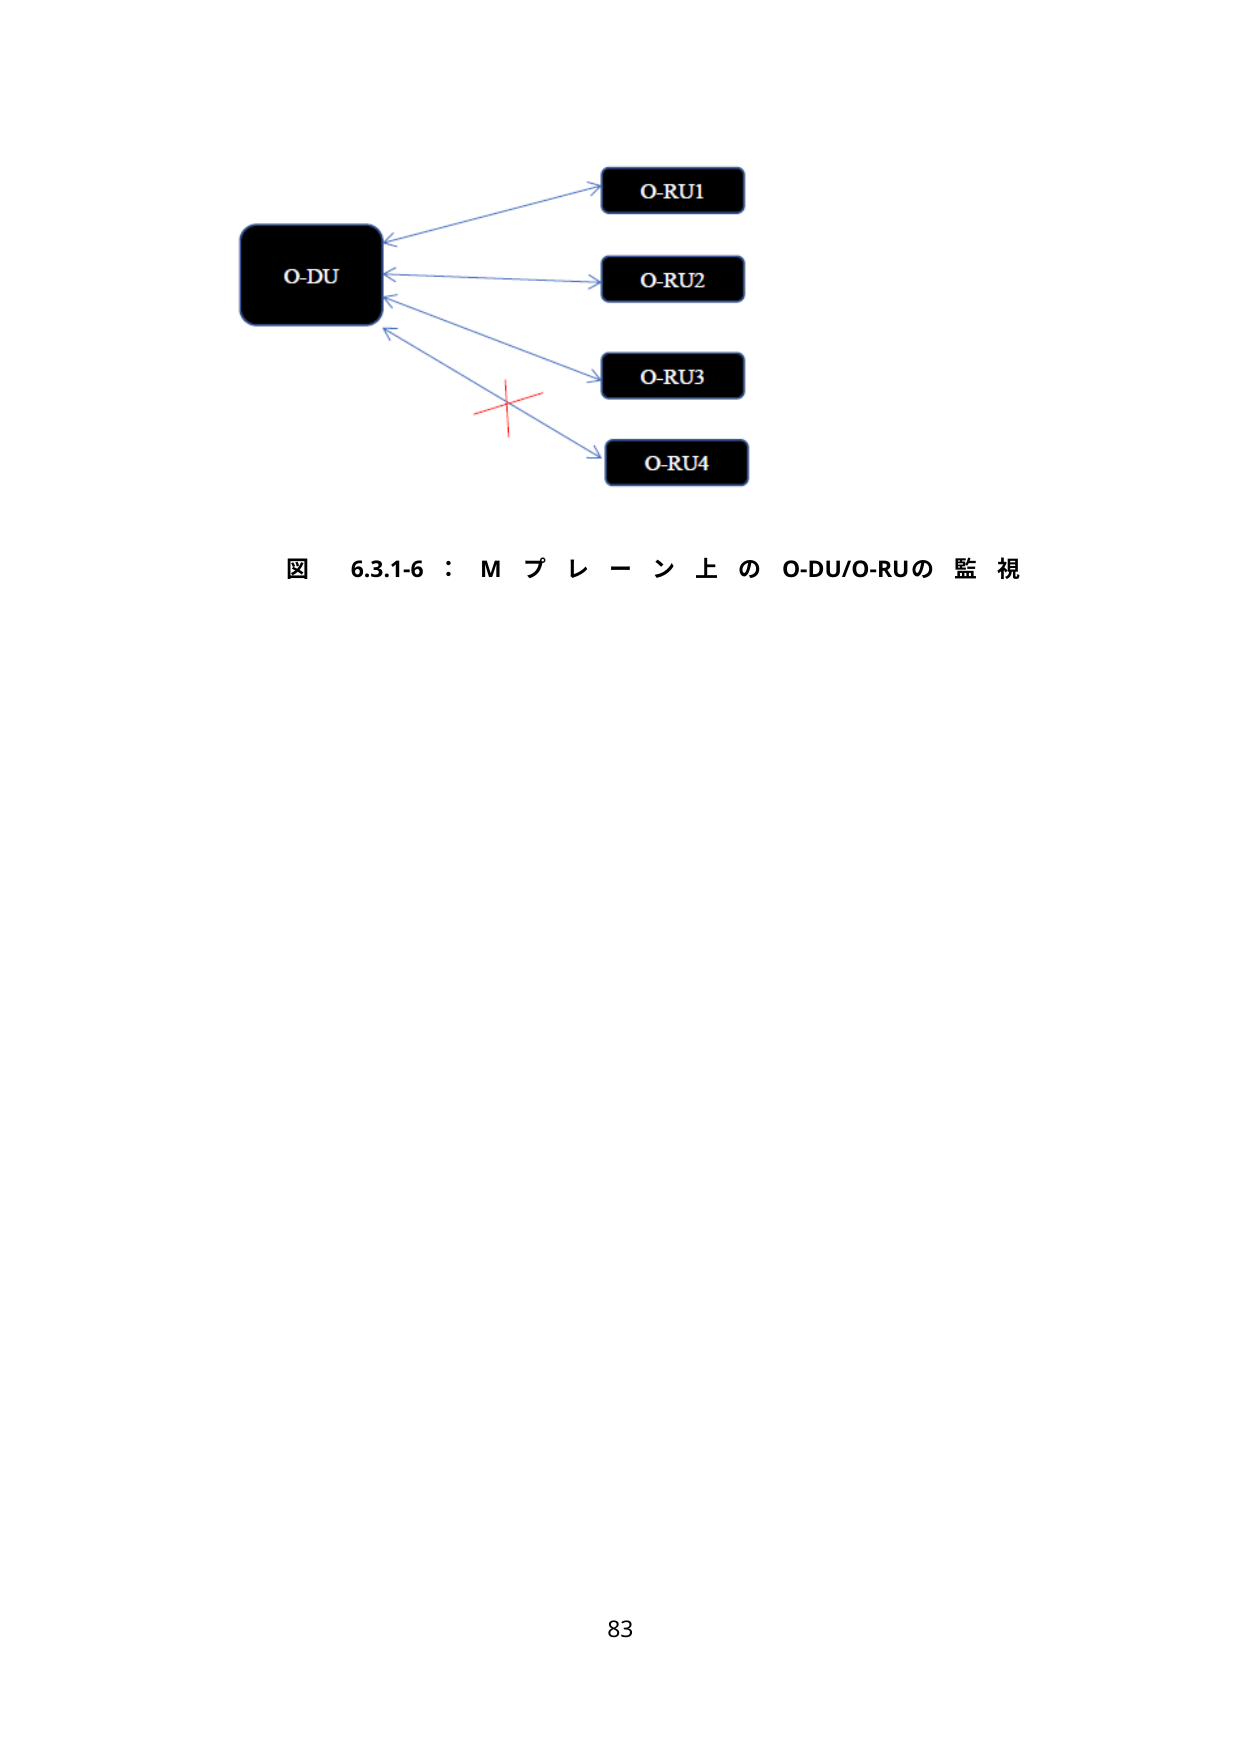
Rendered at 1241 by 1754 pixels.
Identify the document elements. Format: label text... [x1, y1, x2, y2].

picture [210, 162, 1144, 494]
text 図 6.3.1-6：Mプレーン上のO-DU/O-RUの監視 [192, 535, 1116, 601]
